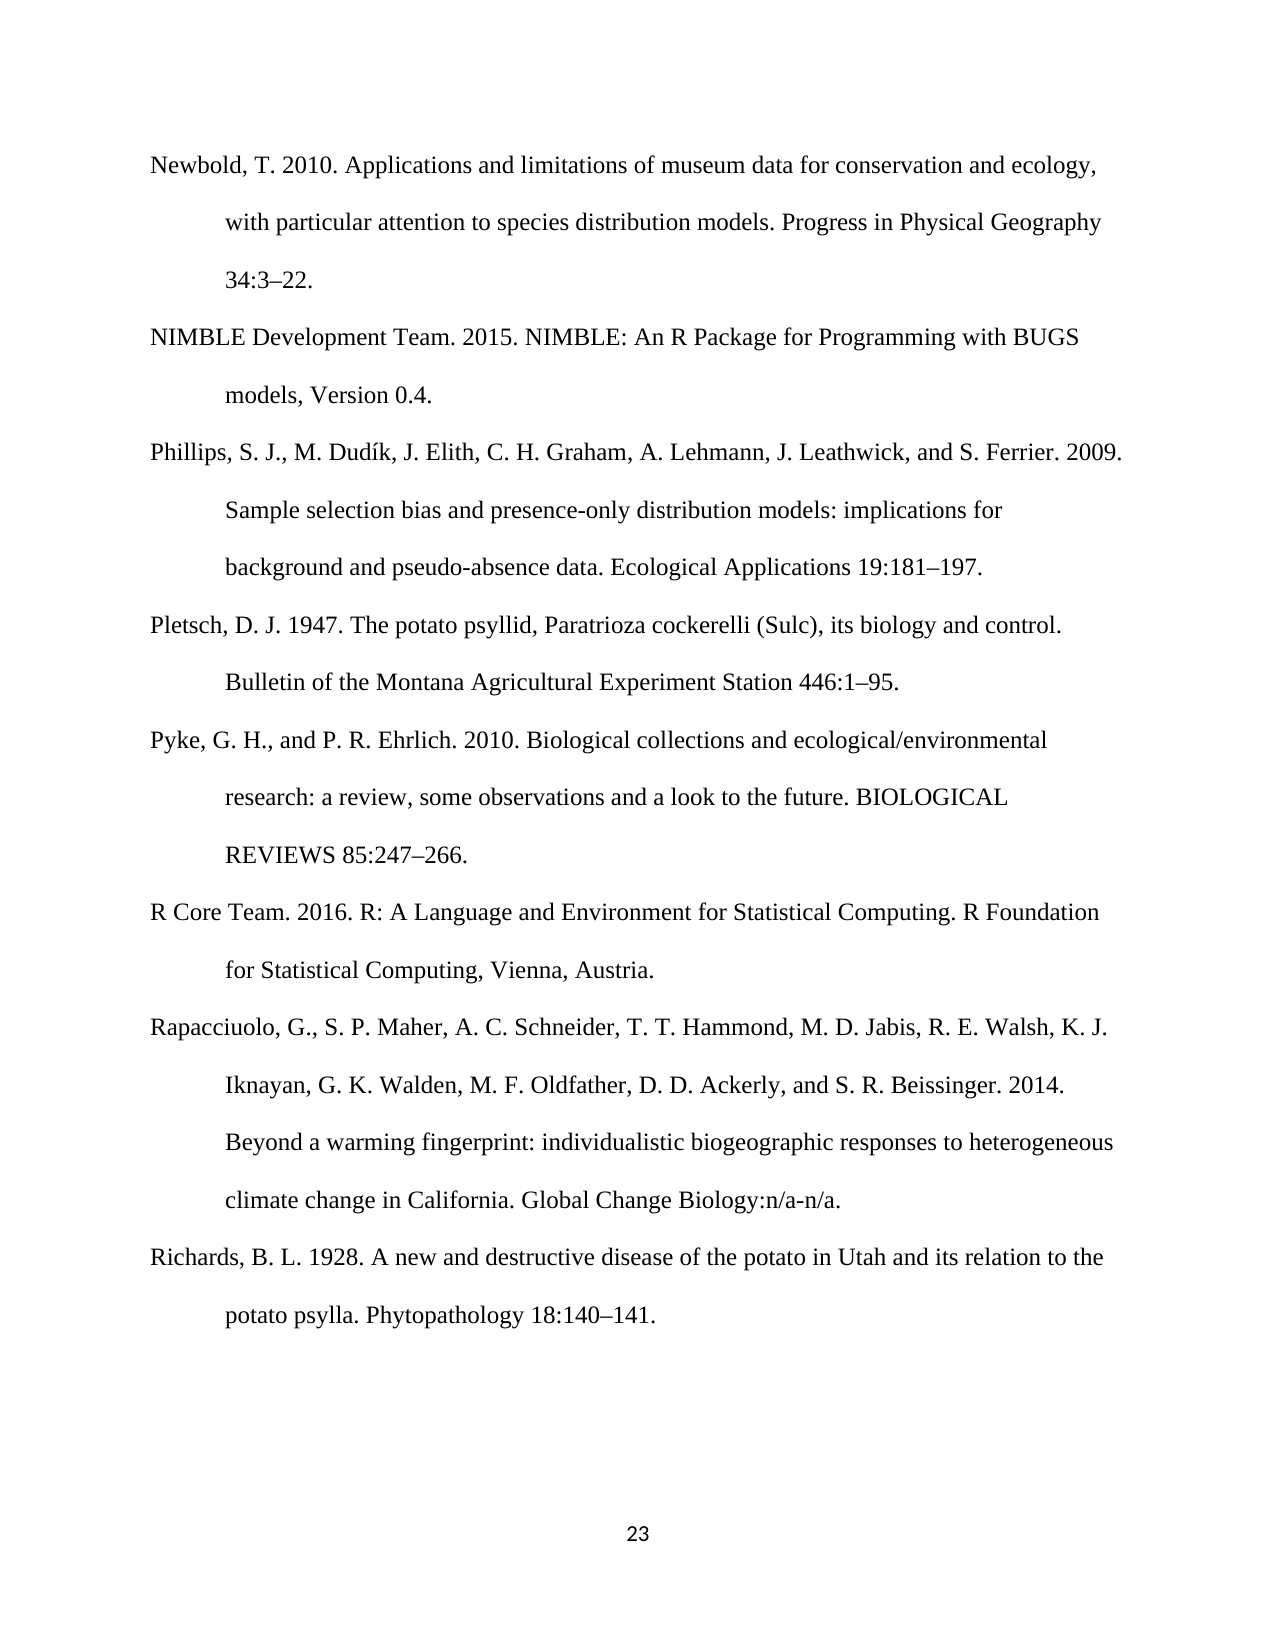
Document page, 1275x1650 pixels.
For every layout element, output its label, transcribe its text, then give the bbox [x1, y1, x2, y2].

text Rapacciuolo, G., S. P. Maher, A. C. Schneider, T. T. Hammond, M. D. Jabis, R. E. Walsh, K. J. Iknayan, G. K. Walden, M. F. Oldfather, D. D. Ackerly, and S. R. Beissinger. 2014. Beyond a warming fingerprint: individualistic biogeographic responses to heterogeneous climate change in California. Global Change Biology:n/a-n/a. [150, 1012, 1125, 1214]
text Pletsch, D. J. 1947. The potato psyllid, Paratrioza cockerelli (Sulc), its biology and control. Bulletin of the Montana Agricultural Experiment Station 446:1–95. [150, 610, 1125, 696]
text NIMBLE Development Team. 2015. NIMBLE: An R Package for Programming with BUGS models, Version 0.4. [150, 322, 1125, 409]
text R Core Team. 2016. R: A Language and Environment for Statistical Computing. R Foundation for Statistical Computing, Vienna, Austria. [150, 897, 1125, 984]
text Phillips, S. J., M. Dudík, J. Elith, C. H. Graham, A. Lehmann, J. Leathwick, and S. Ferrier. 2009. Sample selection bias and presence-only distribution models: implications for background and pseudo-absence data. Ecological Applications 19:181–197. [150, 437, 1125, 581]
text Newbold, T. 2010. Applications and limitations of museum data for conservation and ecology, with particular attention to species distribution models. Progress in Physical Geography 34:3–22. [150, 150, 1125, 294]
text Pyke, G. H., and P. R. Ehrlich. 2010. Biological collections and ecological/environmental research: a review, some observations and a look to the future. BIOLOGICAL REVIEWS 85:247–266. [150, 725, 1125, 869]
text Richards, B. L. 1928. A new and destructive disease of the potato in Utah and its relation to the potato psylla. Phytopathology 18:140–141. [150, 1242, 1125, 1329]
